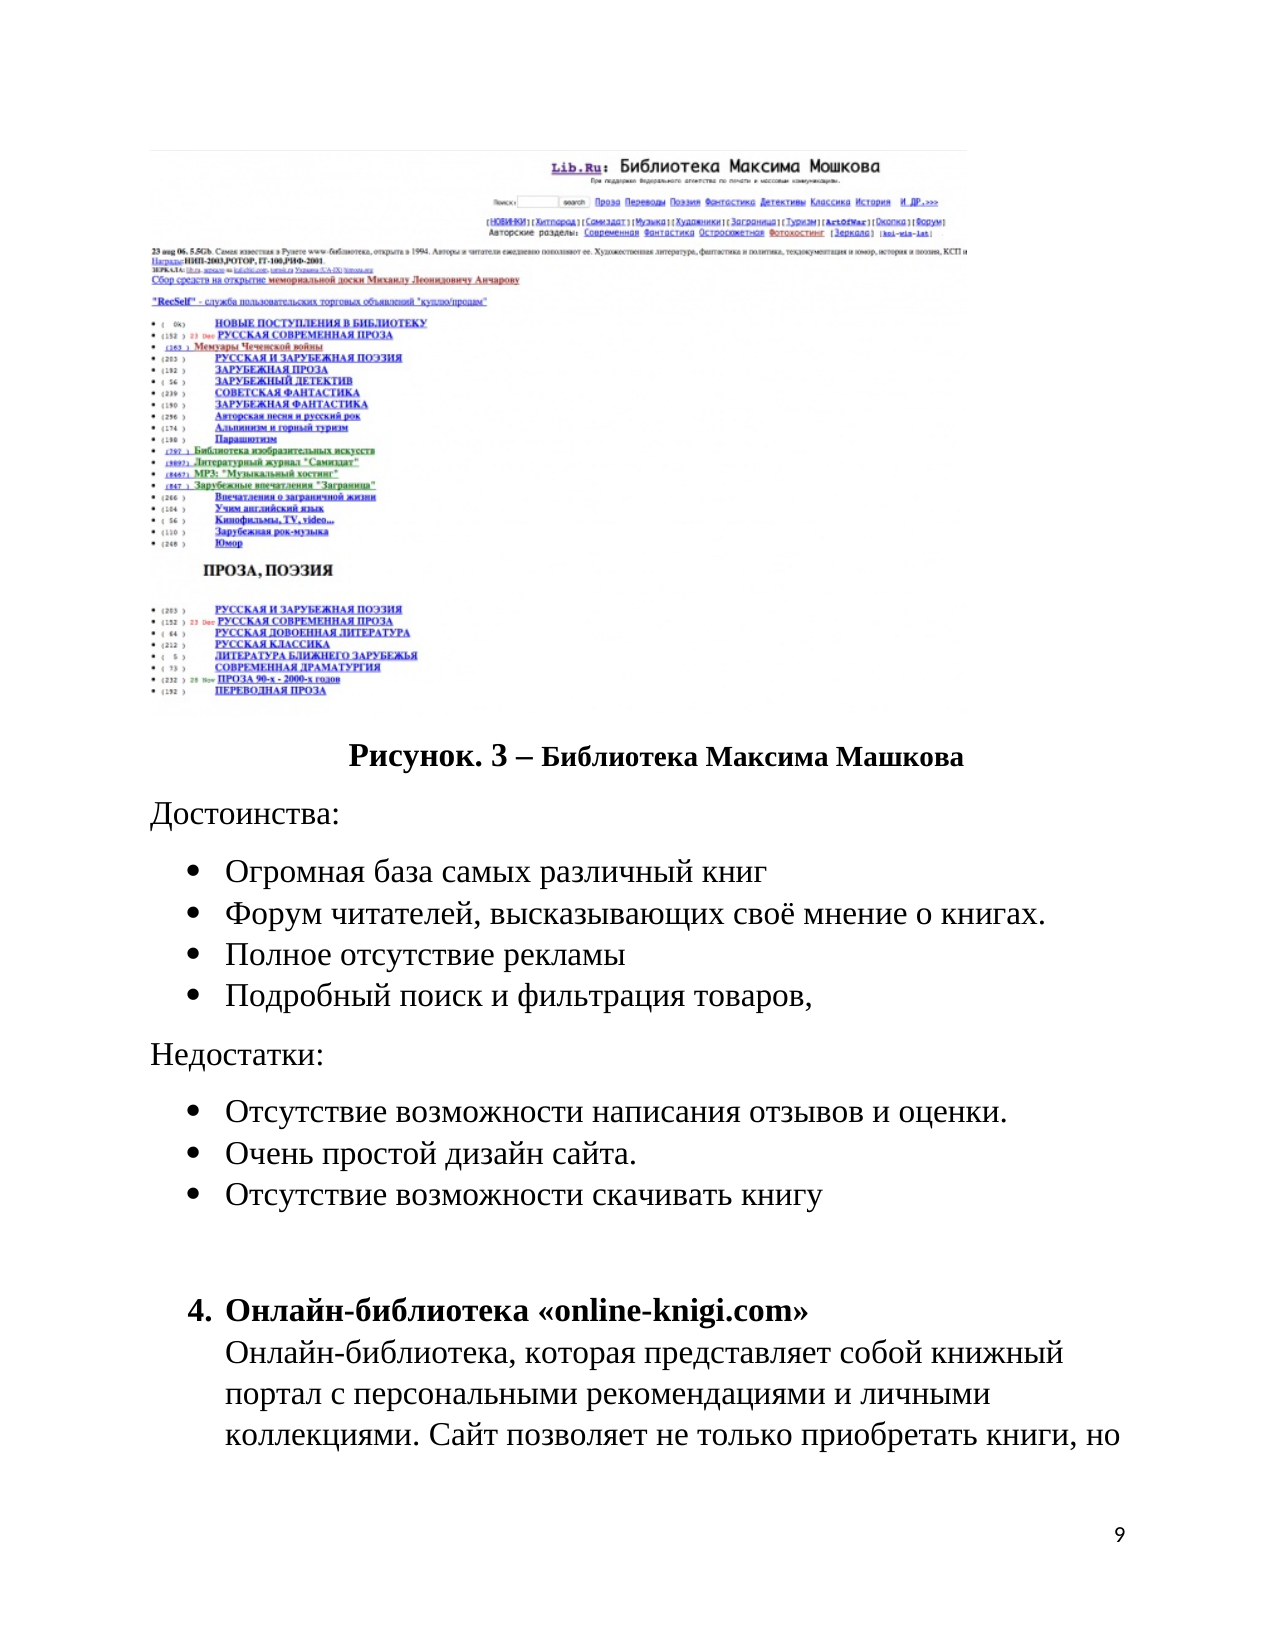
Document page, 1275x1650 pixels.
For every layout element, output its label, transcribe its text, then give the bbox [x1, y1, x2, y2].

list Отсутствие возможности скачивать книгу [187, 1174, 1125, 1213]
picture [150, 150, 967, 717]
list Огромная база самых различный книг [187, 852, 1125, 890]
text Достоинства: [150, 794, 1125, 832]
text Рисунок. 3 – Библиотека Максима Машкова [187, 736, 1125, 774]
list Очень простой дизайн сайта. [187, 1133, 1125, 1171]
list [225, 1332, 1125, 1453]
list Отсутствие возможности написания отзывов и оценки. [187, 1092, 1125, 1130]
text Недостатки: [150, 1034, 1125, 1072]
list Полное отсутствие рекламы [187, 934, 1125, 973]
list Форум читателей, высказывающих своё мнение о книгах. [187, 893, 1125, 931]
list Подробный поиск и фильтрация товаров, [187, 976, 1125, 1014]
list Онлайн-библиотека «online-knigi.com» [187, 1291, 1125, 1329]
